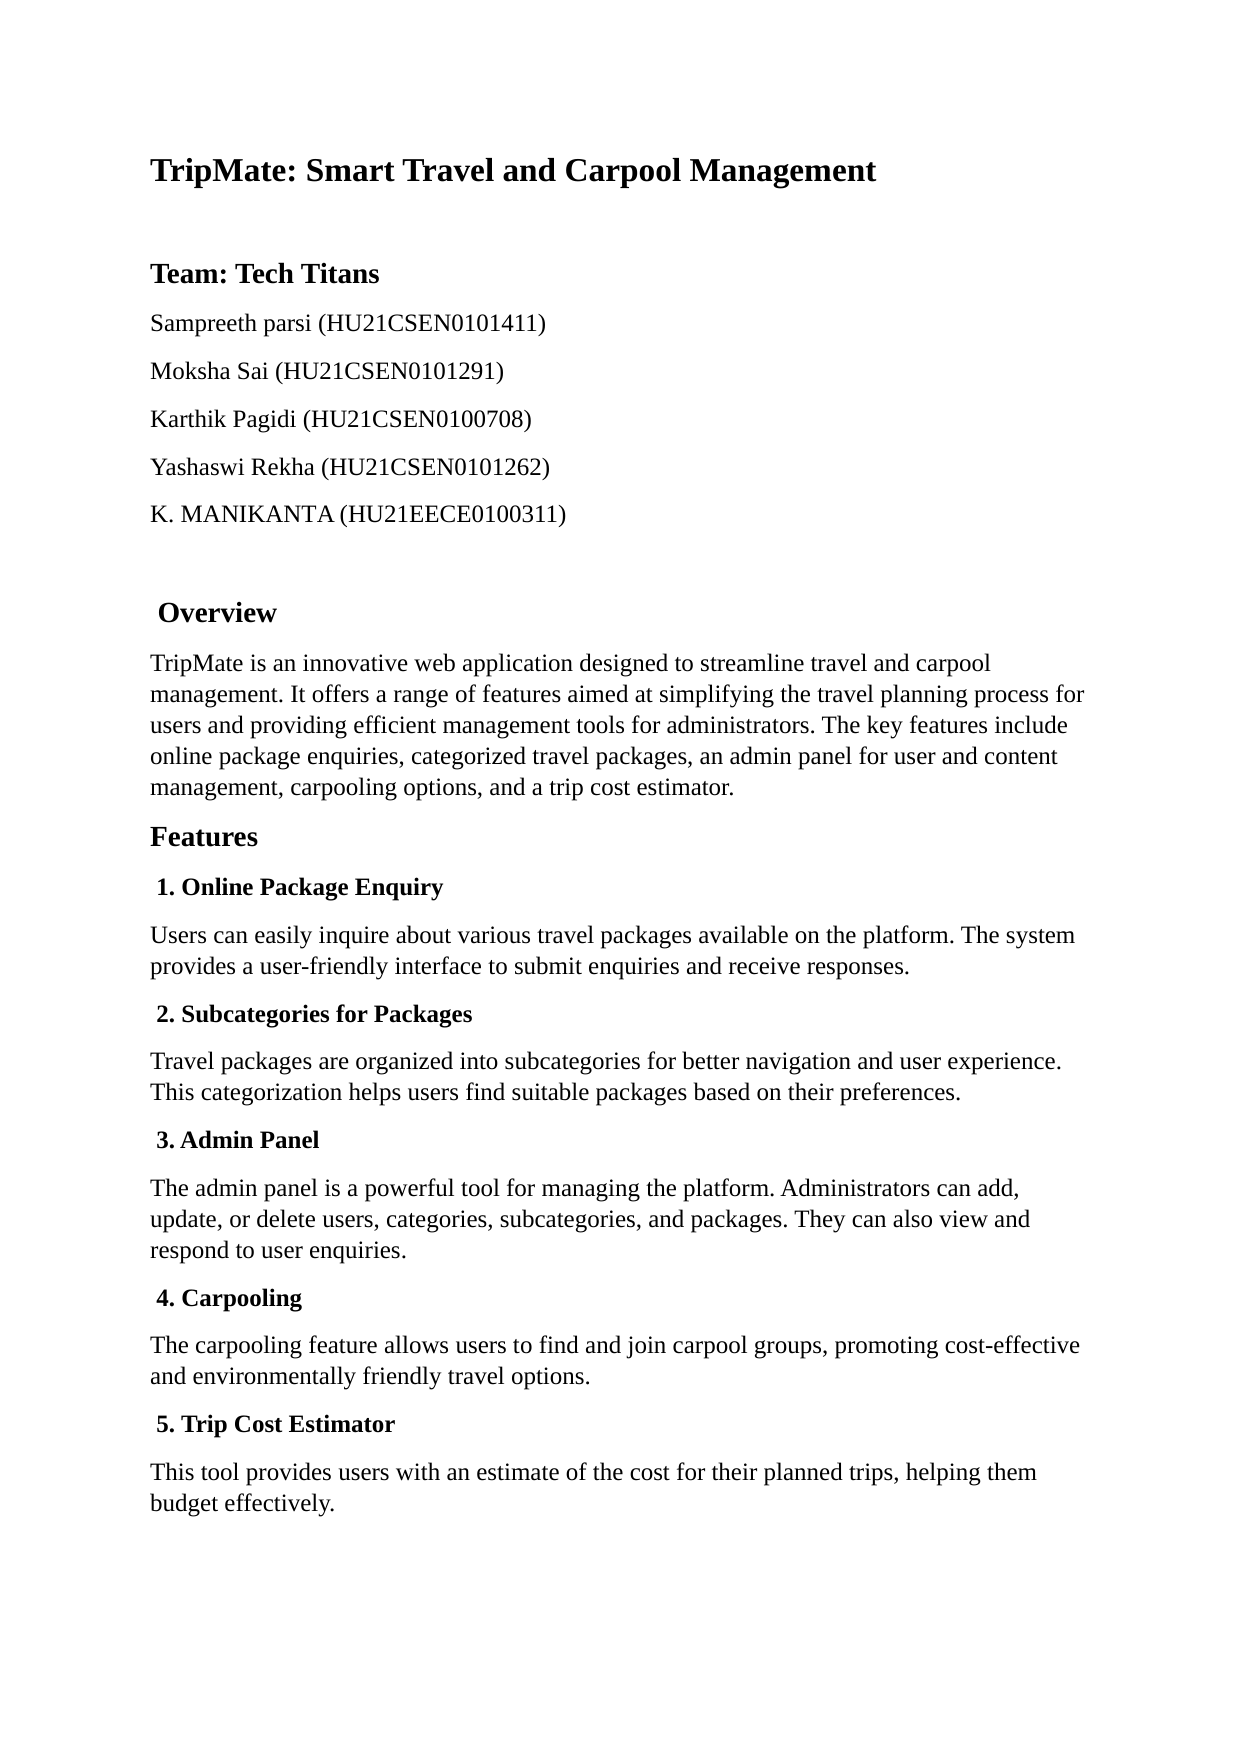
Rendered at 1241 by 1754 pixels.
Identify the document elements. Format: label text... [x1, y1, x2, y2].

text TripMate: Smart Travel and Carpool Management [150, 150, 1090, 188]
text Features [150, 819, 1090, 853]
text Κ. ΜΑΝΙΚΑΝΤA (HU21EECE0100311) [150, 499, 1090, 528]
text Overview [150, 595, 1090, 628]
text 1. Online Package Enquiry [150, 872, 1090, 901]
text 2. Subcategories for Packages [150, 999, 1090, 1027]
text Users can easily inquire about various travel packages available on the platform. The system provides a user-friendly interface to submit enquiries and receive responses. [150, 920, 1090, 980]
text 5. Trip Cost Estimator [150, 1409, 1090, 1438]
text The carpooling feature allows users to find and join carpool groups, promoting cost-effective and environmentally friendly travel options. [150, 1330, 1090, 1390]
text Sampreeth parsi (HU21CSEN0101411) [150, 308, 1090, 337]
text Moksha Sai (HU21CSEN0101291) [150, 356, 1090, 385]
text Yashaswi Rekha (HU21CSEN0101262) [150, 452, 1090, 480]
text Travel packages are organized into subcategories for better navigation and user experience. This categorization helps users find suitable packages based on their preferences. [150, 1046, 1090, 1106]
text 3. Admin Panel [150, 1125, 1090, 1154]
text 4. Carpooling [150, 1283, 1090, 1311]
text Team: Tech Titans [150, 256, 1090, 289]
text The admin panel is a powerful tool for managing the platform. Administrators can add, update, or delete users, categories, subcategories, and packages. They can also view and respond to user enquiries. [150, 1173, 1090, 1264]
text Karthik Pagidi (HU21CSEN0100708) [150, 404, 1090, 433]
text This tool provides users with an estimate of the cost for their planned trips, helping them budget effectively. [150, 1457, 1090, 1517]
text TripMate is an innovative web application designed to streamline travel and carpool management. It offers a range of features aimed at simplifying the travel planning process for users and providing efficient management tools for administrators. The key features include online package enquiries, categorized travel packages, an admin panel for user and content management, carpooling options, and a trip cost estimator. [150, 648, 1090, 801]
